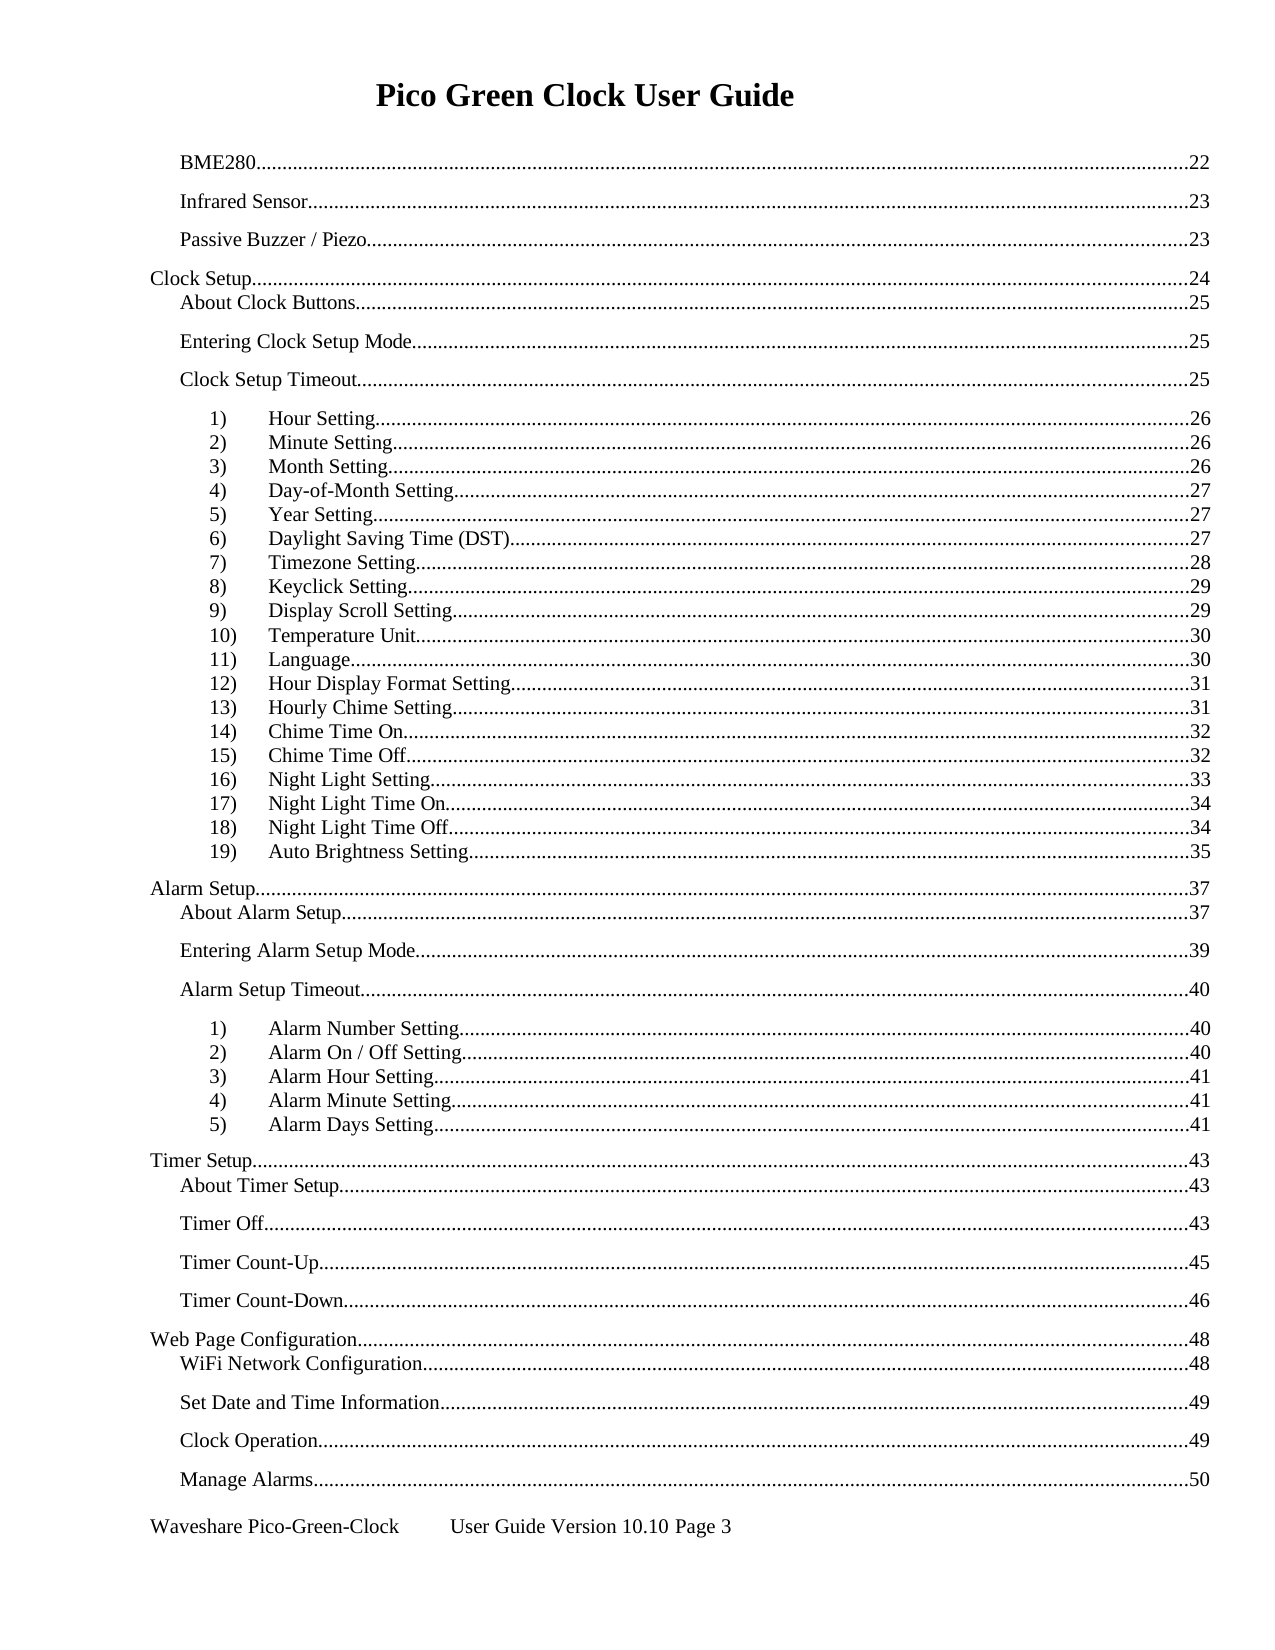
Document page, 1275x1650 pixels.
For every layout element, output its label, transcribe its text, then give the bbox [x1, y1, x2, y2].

text Infrared Sensor 23 [179, 189, 1211, 213]
text 14) Chime Time On 32 [209, 719, 1211, 743]
text 17) Night Light Time On 34 [209, 791, 1211, 815]
text Clock Operation 49 [179, 1428, 1211, 1452]
text Set Date and Time Information 49 [179, 1390, 1211, 1414]
text 3) Alarm Hour Setting 41 [209, 1064, 1211, 1088]
text 5) Year Setting 27 [209, 502, 1211, 526]
text 7) Timezone Setting 28 [209, 550, 1211, 574]
text 13) Hourly Chime Setting 31 [209, 695, 1211, 719]
text Alarm Setup 37 [150, 876, 1211, 900]
text 19) Auto Brightness Setting 35 [209, 839, 1211, 863]
text 12) Hour Display Format Setting 31 [209, 671, 1211, 695]
text 2) Alarm On / Off Setting 40 [209, 1040, 1211, 1064]
text 16) Night Light Setting 33 [209, 767, 1211, 791]
text 5) Alarm Days Setting 41 [209, 1112, 1211, 1136]
text Clock Setup 24 [150, 266, 1211, 290]
text Passive Buzzer / Piezo 23 [179, 227, 1211, 251]
text Web Page Configuration 48 [150, 1327, 1211, 1351]
text 1) Hour Setting 26 [209, 406, 1211, 430]
text WiFi Network Configuration 48 [179, 1351, 1211, 1375]
text About Clock Buttons 25 [179, 290, 1211, 314]
text About Alarm Setup 37 [179, 900, 1211, 924]
text Entering Clock Setup Mode 25 [179, 329, 1211, 353]
text Timer Count-Down 46 [179, 1288, 1211, 1312]
text About Timer Setup 43 [179, 1172, 1211, 1197]
text 8) Keyclick Setting 29 [209, 574, 1211, 598]
text 4) Alarm Minute Setting 41 [209, 1088, 1211, 1112]
text Manage Alarms 50 [179, 1467, 1211, 1491]
text 2) Minute Setting 26 [209, 430, 1211, 454]
text 4) Day-of-Month Setting 27 [209, 478, 1211, 502]
text Alarm Setup Timeout 40 [179, 977, 1211, 1001]
text 18) Night Light Time Off 34 [209, 815, 1211, 839]
text Timer Count-Up 45 [179, 1250, 1211, 1274]
text BME280 22 [179, 150, 1211, 174]
text 10) Temperature Unit 30 [209, 622, 1211, 647]
text 6) Daylight Saving Time (DST) 27 [209, 526, 1211, 550]
text Timer Setup 43 [150, 1148, 1211, 1172]
text 1) Alarm Number Setting 40 [209, 1016, 1211, 1040]
text Timer Off 43 [179, 1211, 1211, 1235]
text 15) Chime Time Off 32 [209, 743, 1211, 767]
text Entering Alarm Setup Mode 39 [179, 938, 1211, 962]
text 11) Language 30 [209, 647, 1211, 671]
text Clock Setup Timeout 25 [179, 367, 1211, 391]
text 3) Month Setting 26 [209, 454, 1211, 478]
text 9) Display Scroll Setting 29 [209, 598, 1211, 622]
